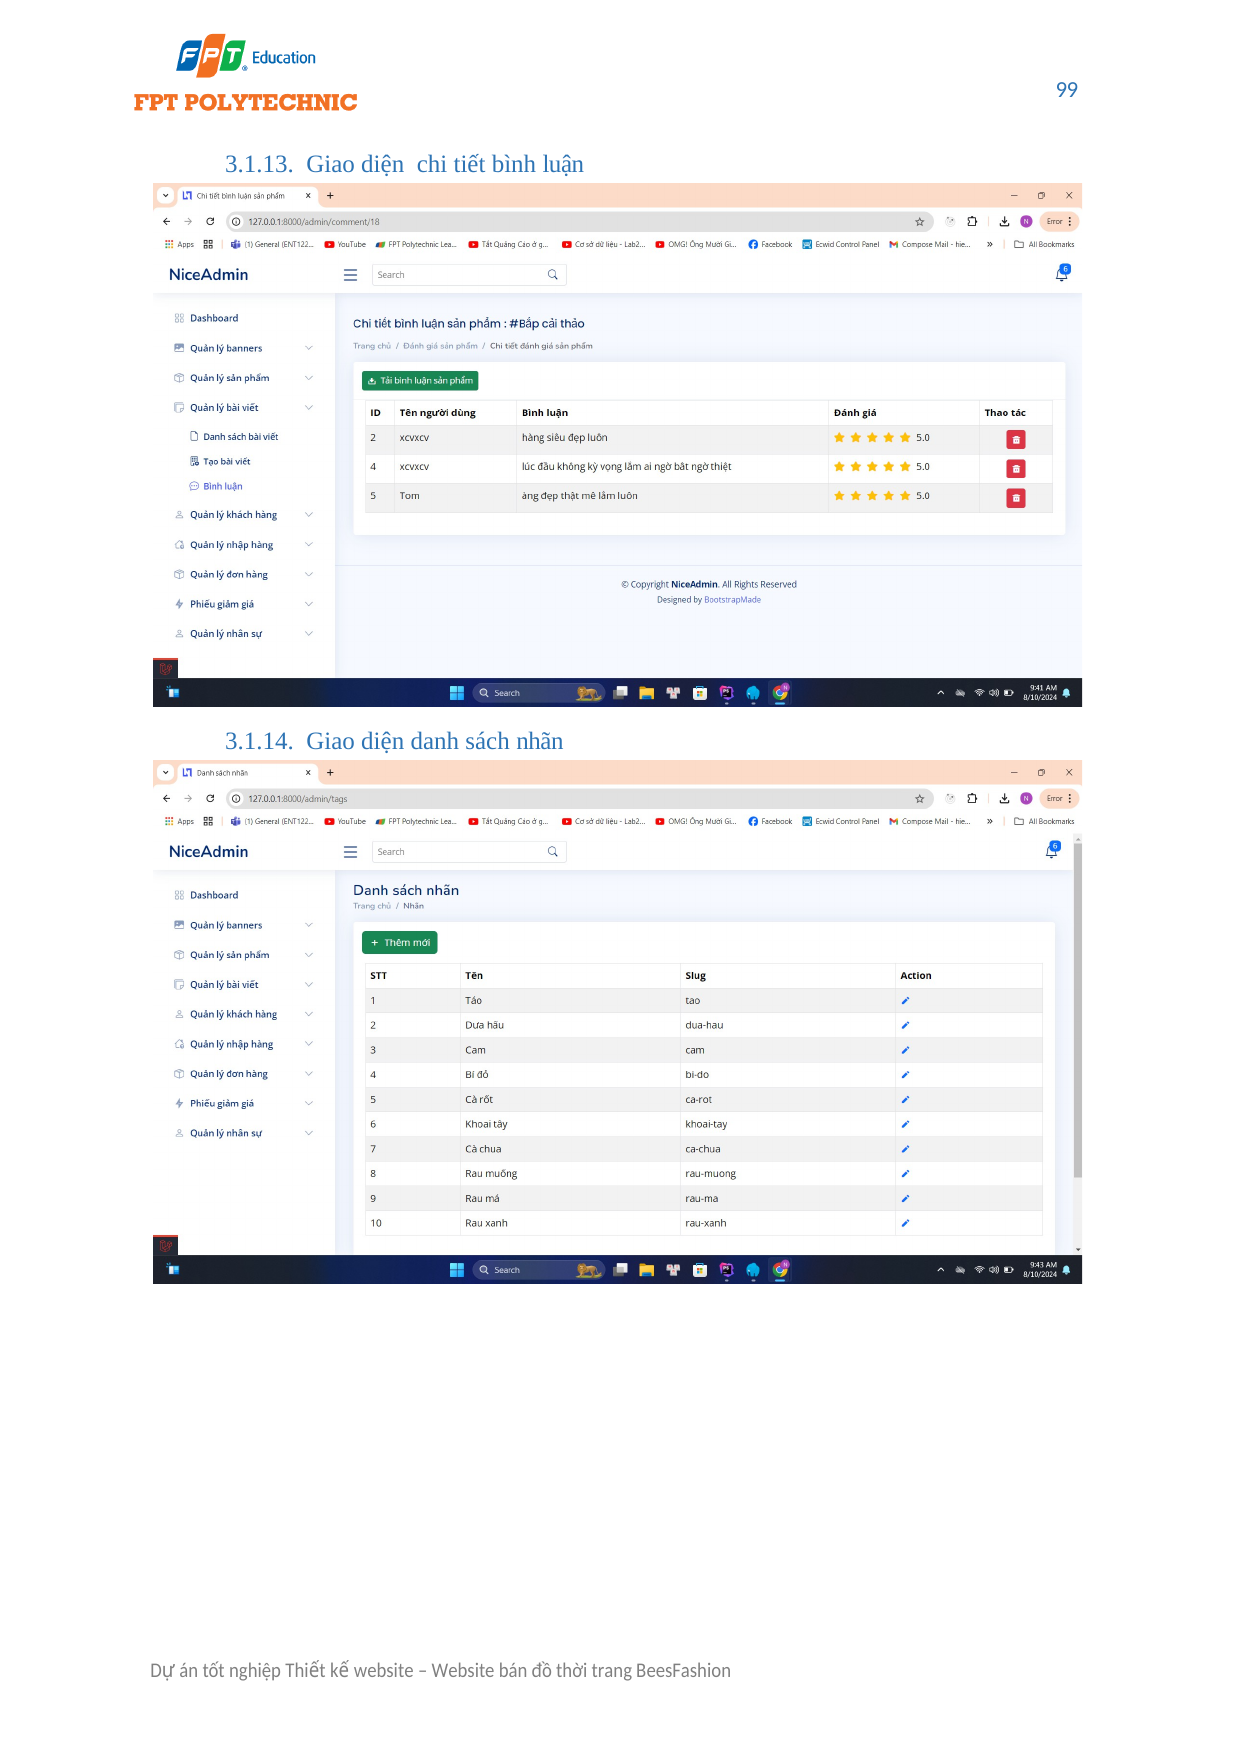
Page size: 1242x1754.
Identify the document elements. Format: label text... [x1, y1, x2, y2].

picture [153, 183, 1083, 707]
picture [153, 760, 1083, 1284]
picture [126, 27, 364, 118]
list Giao diện chi tiết bình luận [225, 149, 1242, 178]
